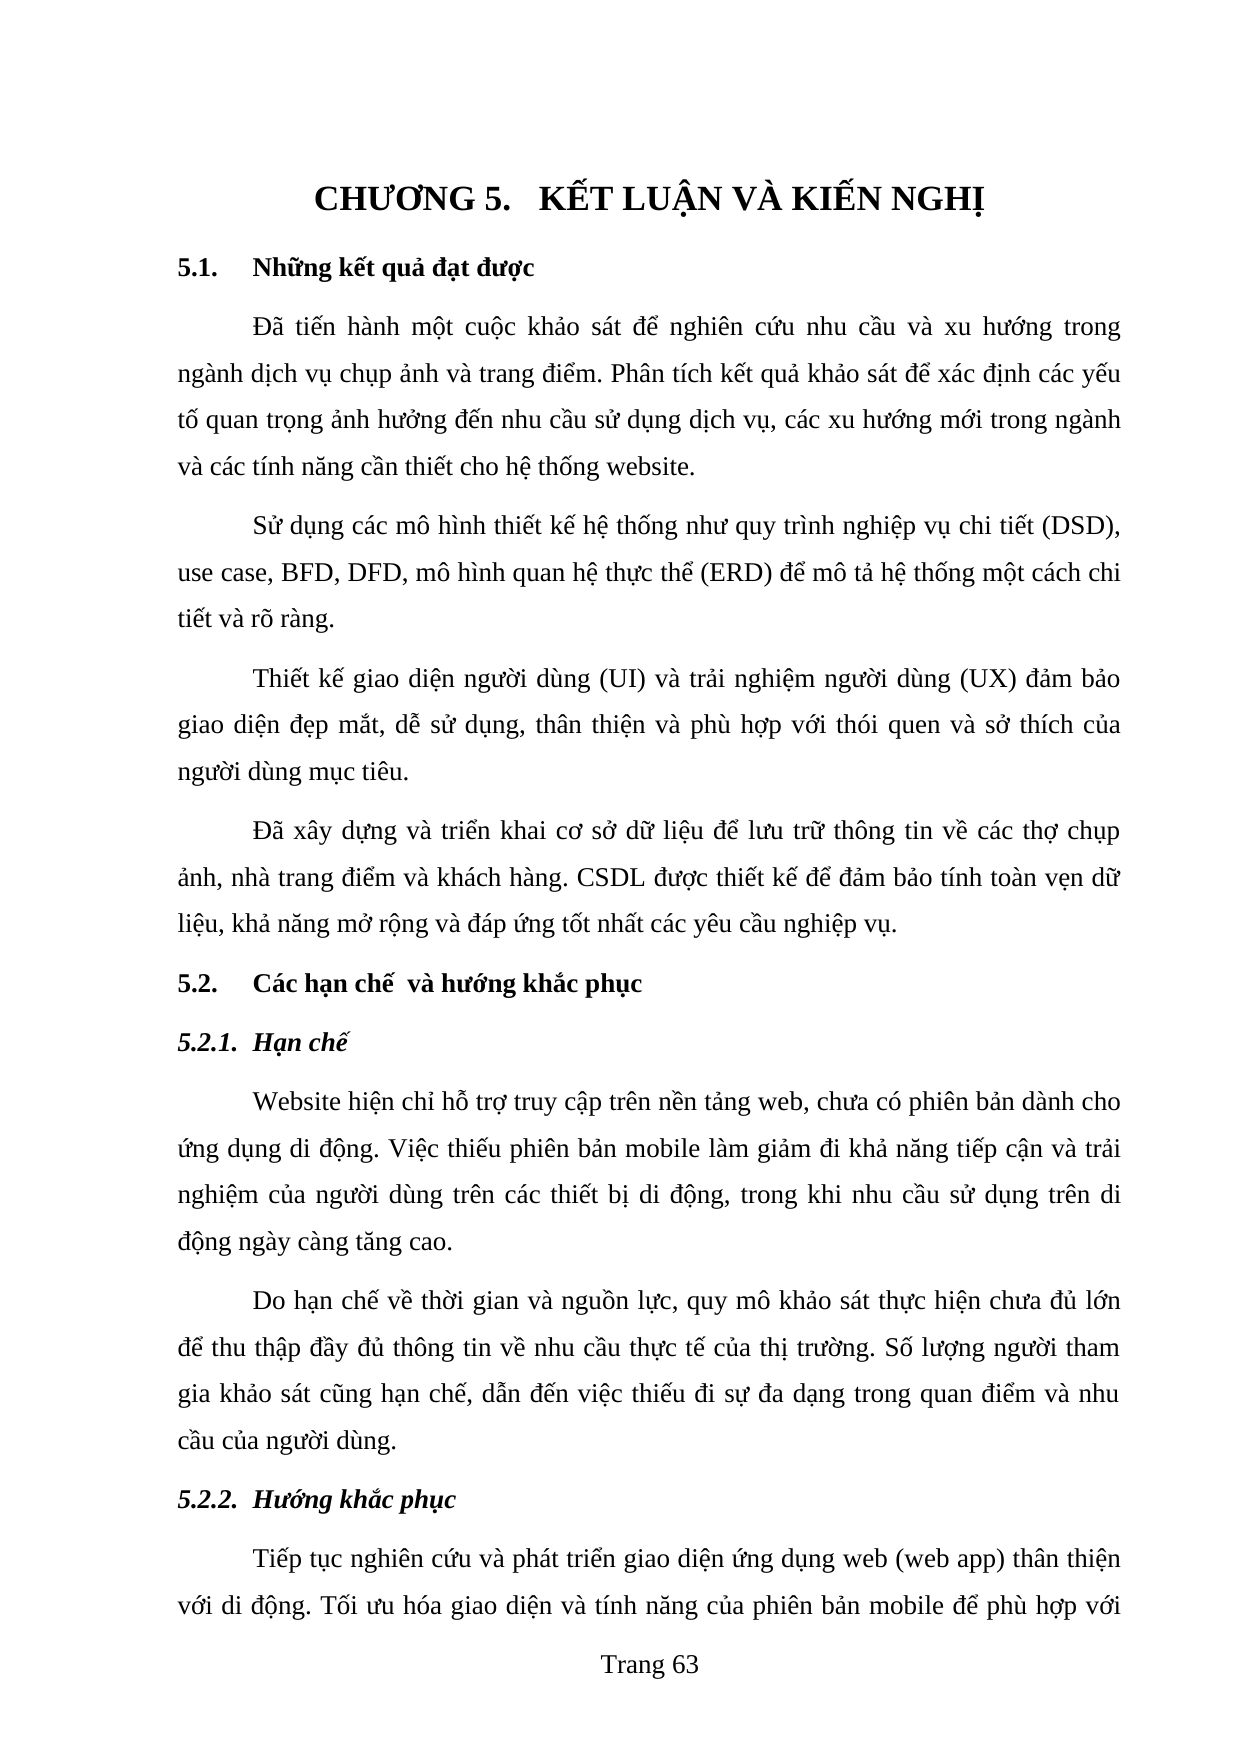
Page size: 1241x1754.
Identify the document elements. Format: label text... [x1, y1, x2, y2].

text Đã xây dựng và triển khai cơ sở dữ liệu để lưu trữ thông tin về các thợ chụp ảnh, nhà trang điểm và khách hàng. CSDL được thiết kế để đảm bảo tính toàn vẹn dữ liệu, khả năng mở rộng và đáp ứng tốt nhất các yêu cầu nghiệp vụ. [177, 814, 1122, 939]
subtitle Hướng khắc phục [177, 1483, 1122, 1514]
subtitle Những kết quả đạt được [177, 251, 1122, 282]
text Do hạn chế về thời gian và nguồn lực, quy mô khảo sát thực hiện chưa đủ lớn để thu thập đầy đủ thông tin về nhu cầu thực tế của thị trường. Số lượng người tham gia khảo sát cũng hạn chế, dẫn đến việc thiếu đi sự đa dạng trong quan điểm và nhu cầu của người dùng. [177, 1284, 1122, 1455]
text Website hiện chỉ hỗ trợ truy cập trên nền tảng web, chưa có phiên bản dành cho ứng dụng di động. Việc thiếu phiên bản mobile làm giảm đi khả năng tiếp cận và trải nghiệm của người dùng trên các thiết bị di động, trong khi nhu cầu sử dụng trên di động ngày càng tăng cao. [177, 1085, 1122, 1256]
text Đã tiến hành một cuộc khảo sát để nghiên cứu nhu cầu và xu hướng trong ngành dịch vụ chụp ảnh và trang điểm. Phân tích kết quả khảo sát để xác định các yếu tố quan trọng ảnh hưởng đến nhu cầu sử dụng dịch vụ, các xu hướng mới trong ngành và các tính năng cần thiết cho hệ thống website. [177, 310, 1122, 481]
text Thiết kế giao diện người dùng (UI) và trải nghiệm người dùng (UX) đảm bảo giao diện đẹp mắt, dễ sử dụng, thân thiện và phù hợp với thói quen và sở thích của người dùng mục tiêu. [177, 662, 1122, 786]
text Sử dụng các mô hình thiết kế hệ thống như quy trình nghiệp vụ chi tiết (DSD), use case, BFD, DFD, mô hình quan hệ thực thể (ERD) để mô tả hệ thống một cách chi tiết và rõ ràng. [177, 509, 1122, 634]
subtitle KẾT LUẬN VÀ KIẾN NGHỊ [177, 177, 1122, 218]
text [177, 1543, 1122, 1620]
subtitle Các hạn chế và hướng khắc phục [177, 967, 1122, 998]
subtitle Hạn chế [177, 1026, 1122, 1057]
